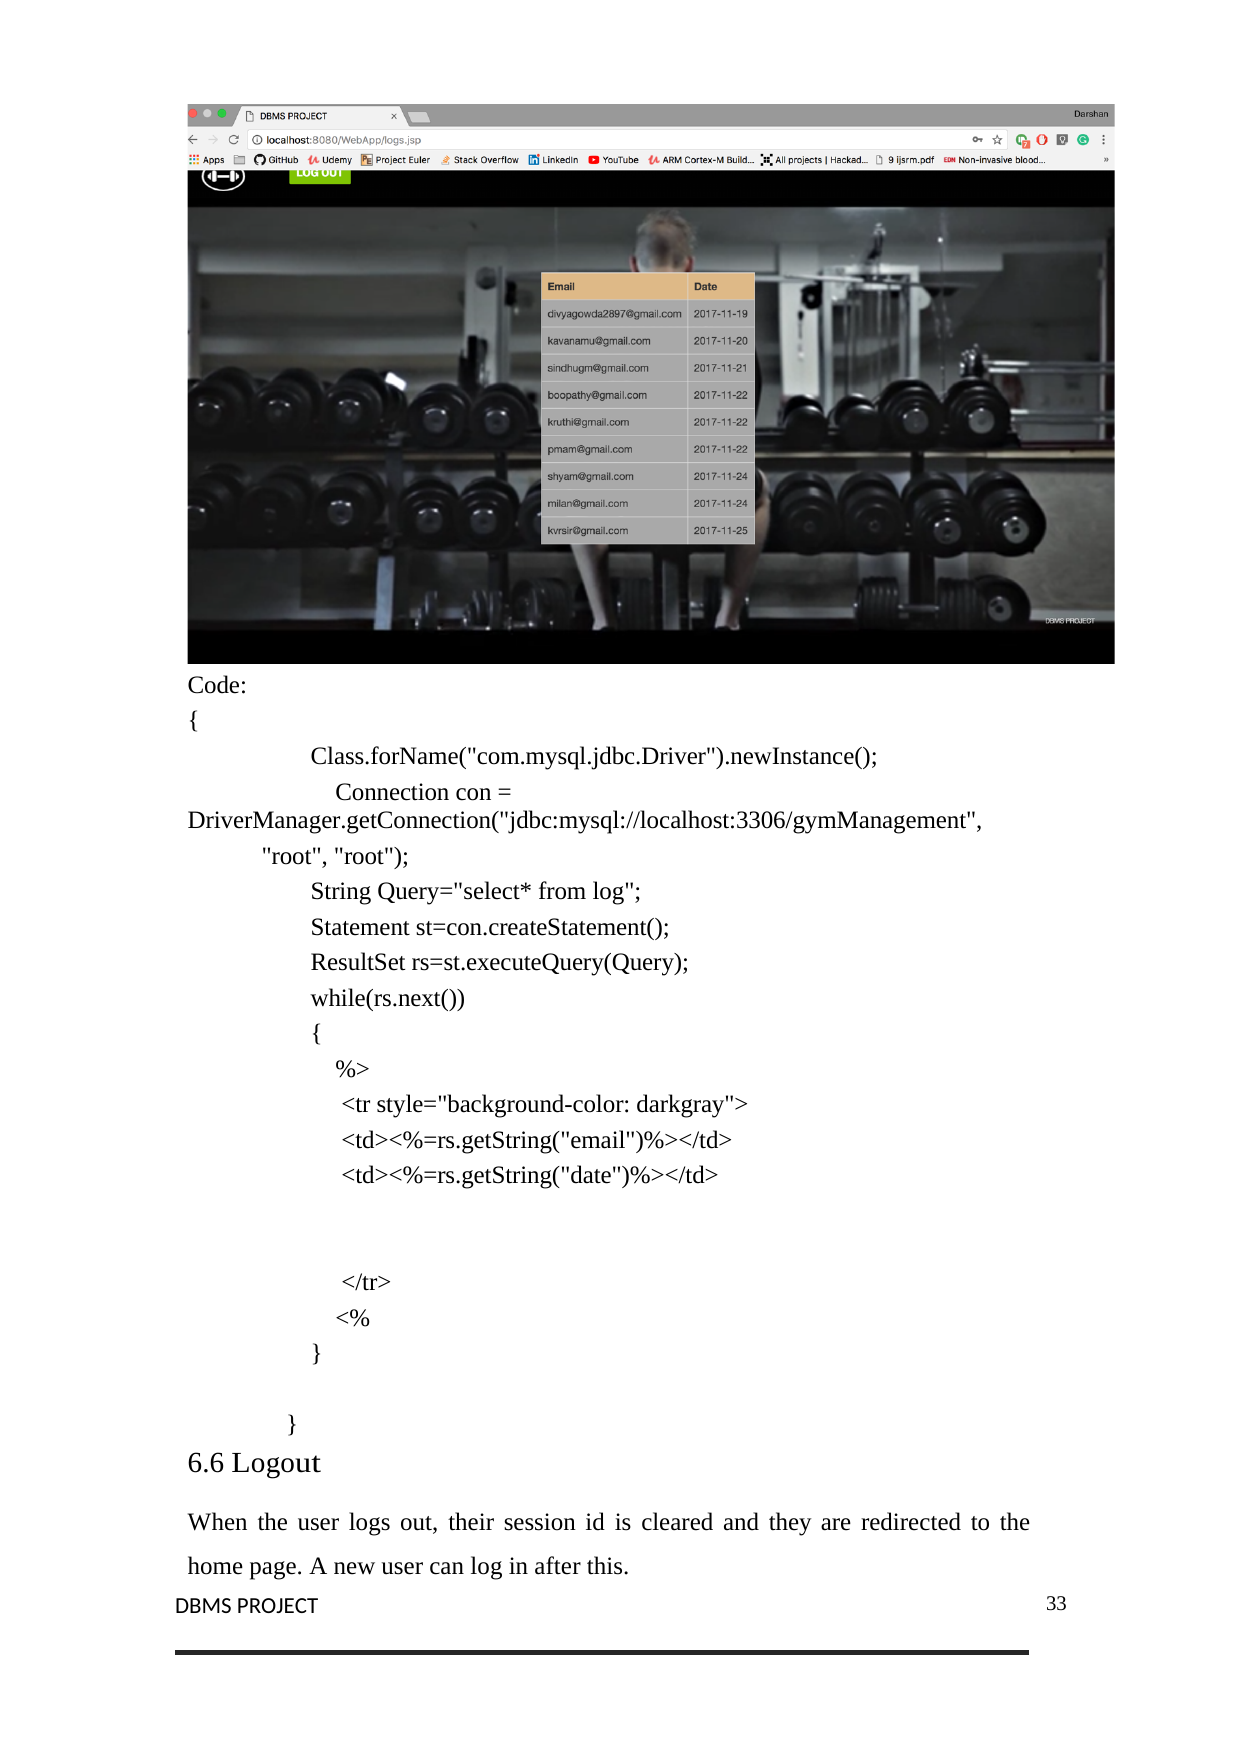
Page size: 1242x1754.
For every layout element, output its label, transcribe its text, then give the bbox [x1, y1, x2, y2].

text Statement st=con.createStatement(); [187, 912, 1067, 941]
text <td><%=rs.getString("email")%></td> [187, 1125, 1067, 1154]
text ResultSet rs=st.executeQuery(Query); [187, 947, 1067, 976]
text Class.forName("com.mysql.jdbc.Driver").newInstance(); [187, 741, 1067, 770]
text { [187, 1018, 1067, 1047]
text while(rs.next()) [187, 983, 1067, 1012]
text %> [187, 1054, 1067, 1083]
text 6.6 Logout [187, 1445, 1067, 1478]
text </tr> [187, 1267, 1067, 1296]
text Code: [187, 670, 1067, 699]
text } [187, 1338, 1067, 1367]
text <% [187, 1303, 1067, 1331]
text Connection con = DriverManager.getConnection("jdbc:mysql://localhost:3306/gymManagement", [187, 777, 1067, 834]
text String Query="select* from log"; [187, 876, 1067, 905]
text "root", "root"); [187, 841, 1067, 869]
text When the user logs out, their session id is cleared and they are redirected to the home page. A new user can log in after this. [187, 1507, 1059, 1580]
text <tr style="background-color: darkgray"> [187, 1089, 1067, 1118]
text { [187, 706, 1067, 734]
picture [187, 104, 1115, 664]
text } [187, 1409, 1067, 1438]
text <td><%=rs.getString("date")%></td> [187, 1161, 1067, 1189]
